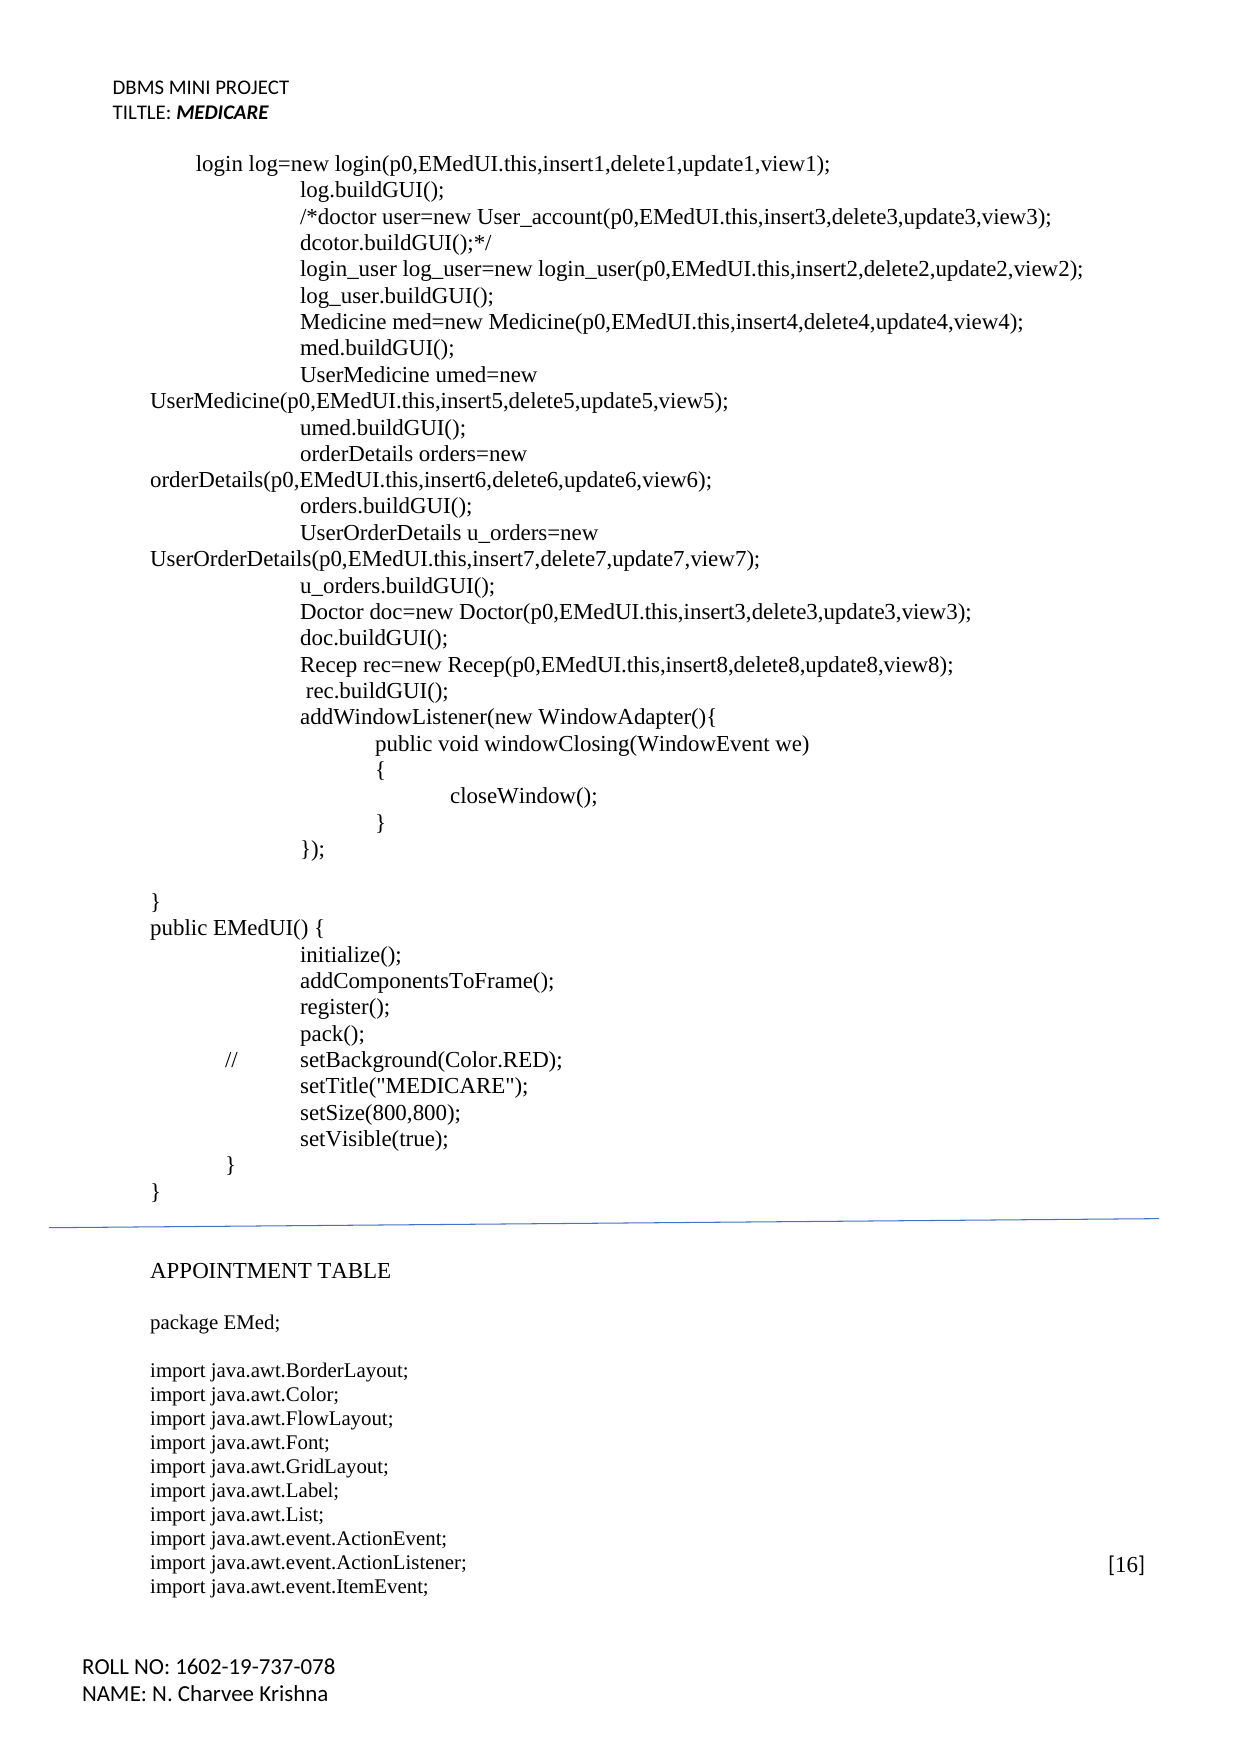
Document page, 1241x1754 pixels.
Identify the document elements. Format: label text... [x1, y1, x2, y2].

text APPOINTMENT TABLE [150, 1257, 1090, 1283]
text UserMedicine umed=new UserMedicine(p0,EMedUI.this,insert5,delete5,update5,view5); [150, 361, 1090, 413]
text addComponentsToFrame(); [150, 967, 1090, 993]
text login log=new login(p0,EMedUI.this,insert1,delete1,update1,view1); [150, 150, 1090, 176]
text log.buildGUI(); [150, 176, 1090, 203]
text med.buildGUI(); [150, 334, 1090, 361]
text import java.awt.Color; [150, 1382, 1090, 1406]
text Doctor doc=new Doctor(p0,EMedUI.this,insert3,delete3,update3,view3); [150, 598, 1090, 624]
text } [150, 1178, 1090, 1204]
text { [150, 756, 1090, 782]
text package EMed; [150, 1309, 1090, 1334]
text } [150, 888, 1090, 914]
text }); [150, 835, 1090, 862]
text register(); [150, 993, 1090, 1020]
text doc.buildGUI(); [150, 624, 1090, 651]
text dcotor.buildGUI();*/ [150, 229, 1090, 255]
text import java.awt.FlowLayout; [150, 1406, 1090, 1430]
text setTitle("MEDICARE"); [150, 1072, 1090, 1099]
text Recep rec=new Recep(p0,EMedUI.this,insert8,delete8,update8,view8); [150, 651, 1090, 677]
text import java.awt.event.ActionListener; [150, 1550, 1090, 1574]
text public EMedUI() { [150, 914, 1090, 941]
text } [150, 1151, 1090, 1178]
text public void windowClosing(WindowEvent we) [150, 730, 1090, 756]
text pack(); [150, 1020, 1090, 1046]
text /*doctor user=new User_account(p0,EMedUI.this,insert3,delete3,update3,view3); [150, 203, 1090, 229]
text // setBackground(Color.RED); [150, 1046, 1090, 1072]
text } [150, 809, 1090, 835]
text import java.awt.Label; [150, 1478, 1090, 1502]
text rec.buildGUI(); [150, 677, 1090, 703]
text import java.awt.Font; [150, 1430, 1090, 1454]
text import java.awt.BorderLayout; [150, 1358, 1090, 1382]
text setSize(800,800); [150, 1099, 1090, 1125]
text import java.awt.List; [150, 1502, 1090, 1526]
text initialize(); [150, 941, 1090, 967]
text orders.buildGUI(); [150, 493, 1090, 519]
text import java.awt.event.ItemEvent; [150, 1574, 1090, 1598]
text UserOrderDetails u_orders=new UserOrderDetails(p0,EMedUI.this,insert7,delete7,update7,view7); [150, 519, 1090, 572]
text umed.buildGUI(); [150, 413, 1090, 440]
text log_user.buildGUI(); [150, 282, 1090, 308]
text setVisible(true); [150, 1125, 1090, 1151]
text u_orders.buildGUI(); [150, 572, 1090, 598]
text import java.awt.event.ActionEvent; [150, 1526, 1090, 1550]
text orderDetails orders=new orderDetails(p0,EMedUI.this,insert6,delete6,update6,view6); [150, 440, 1090, 493]
text closeWindow(); [150, 782, 1090, 809]
text Medicine med=new Medicine(p0,EMedUI.this,insert4,delete4,update4,view4); [150, 308, 1090, 334]
text import java.awt.GridLayout; [150, 1454, 1090, 1478]
text addWindowListener(new WindowAdapter(){ [150, 703, 1090, 730]
text login_user log_user=new login_user(p0,EMedUI.this,insert2,delete2,update2,view2); [150, 255, 1090, 282]
